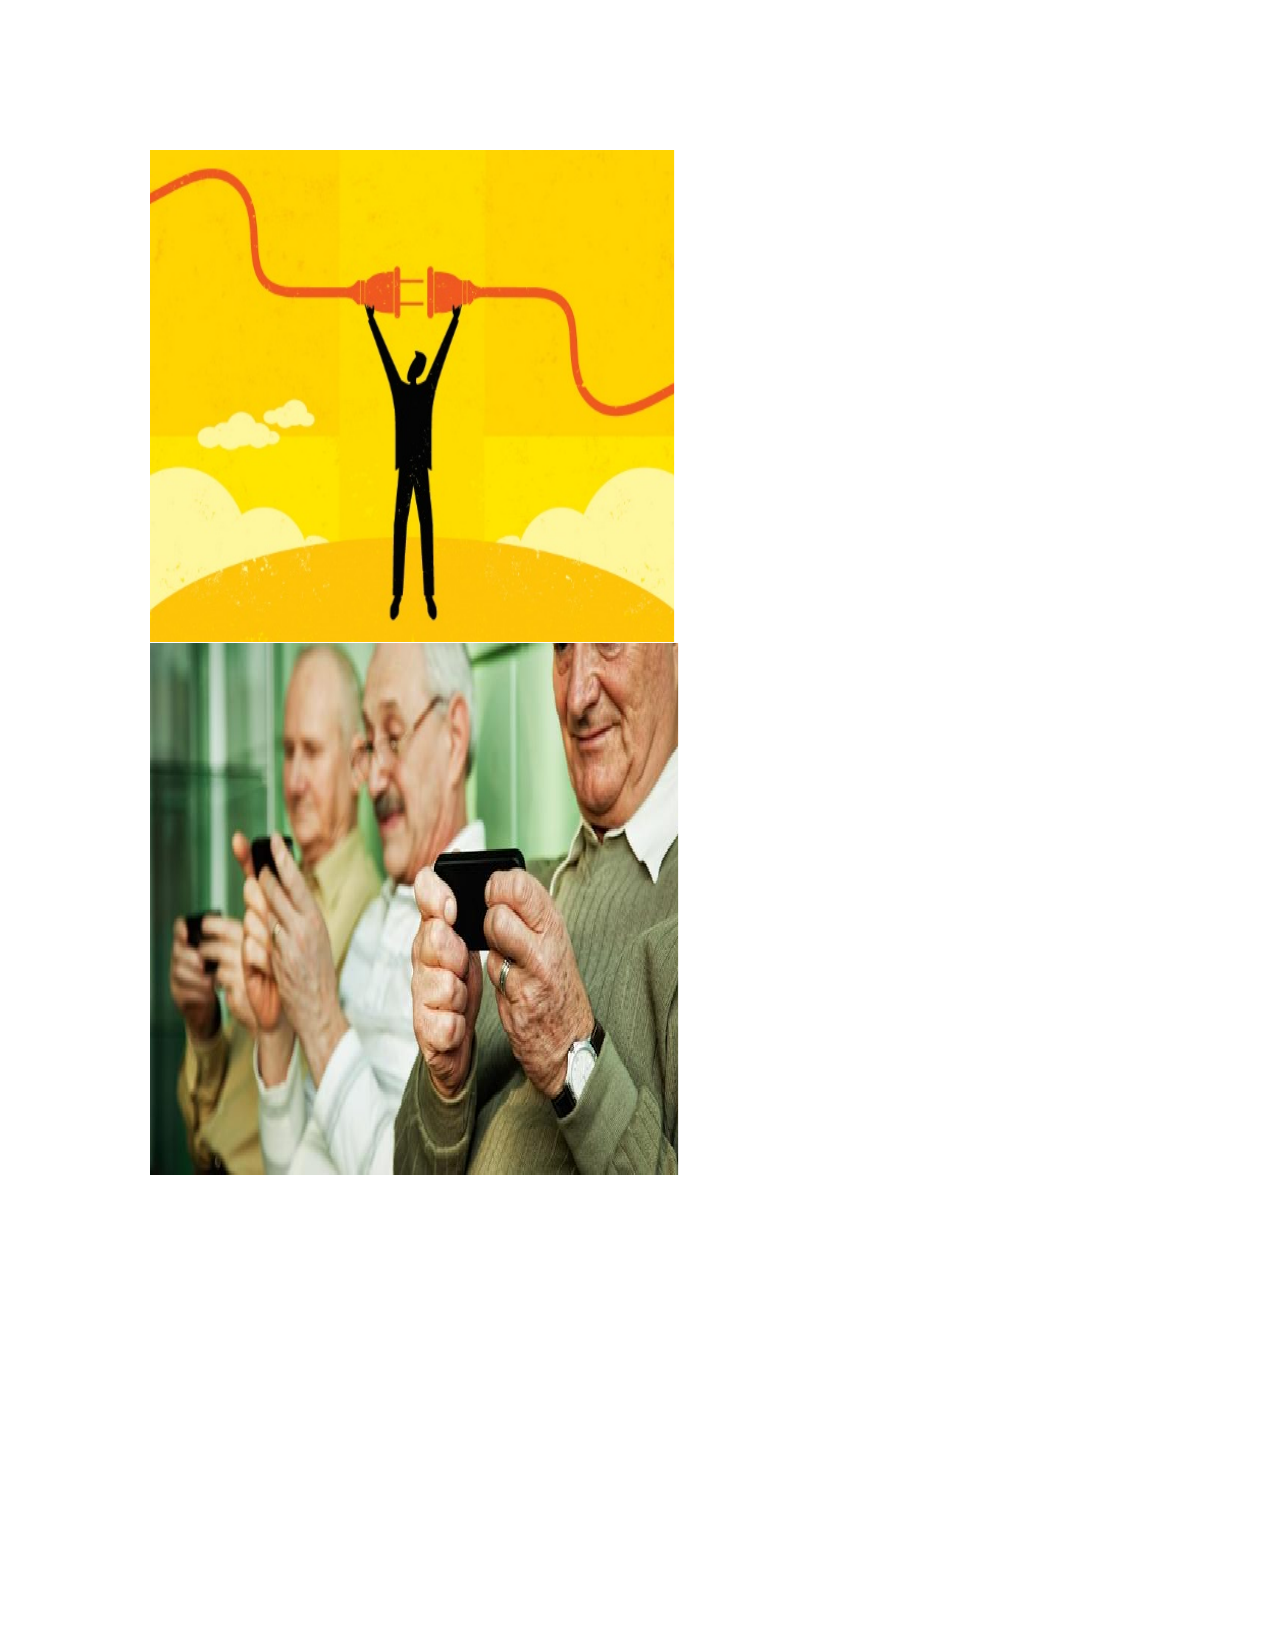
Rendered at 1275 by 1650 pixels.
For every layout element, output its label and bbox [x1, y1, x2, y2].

picture [150, 643, 679, 1175]
picture [150, 150, 675, 642]
